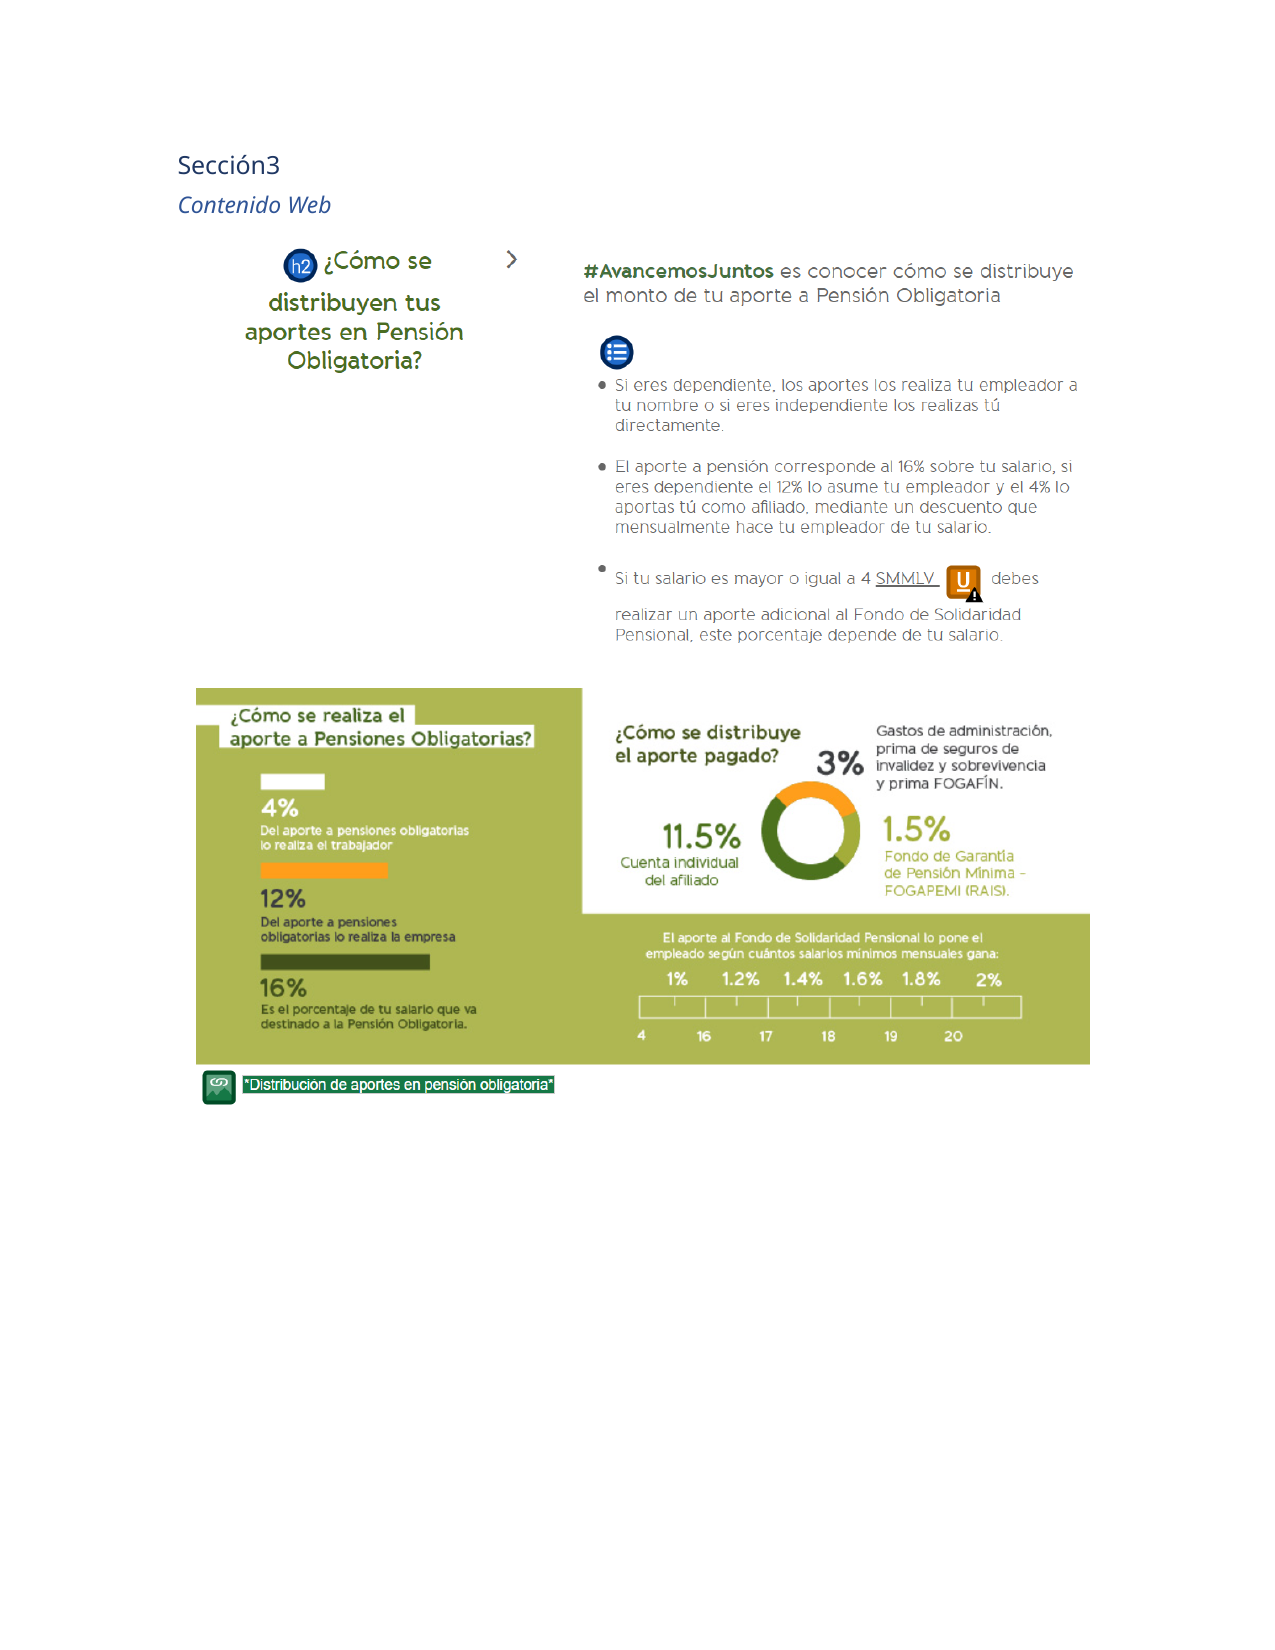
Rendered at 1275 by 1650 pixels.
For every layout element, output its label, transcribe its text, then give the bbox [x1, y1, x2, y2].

subtitle Contenido Web [177, 188, 1098, 220]
subtitle Sección3 [177, 148, 1098, 182]
picture [177, 222, 1098, 1117]
